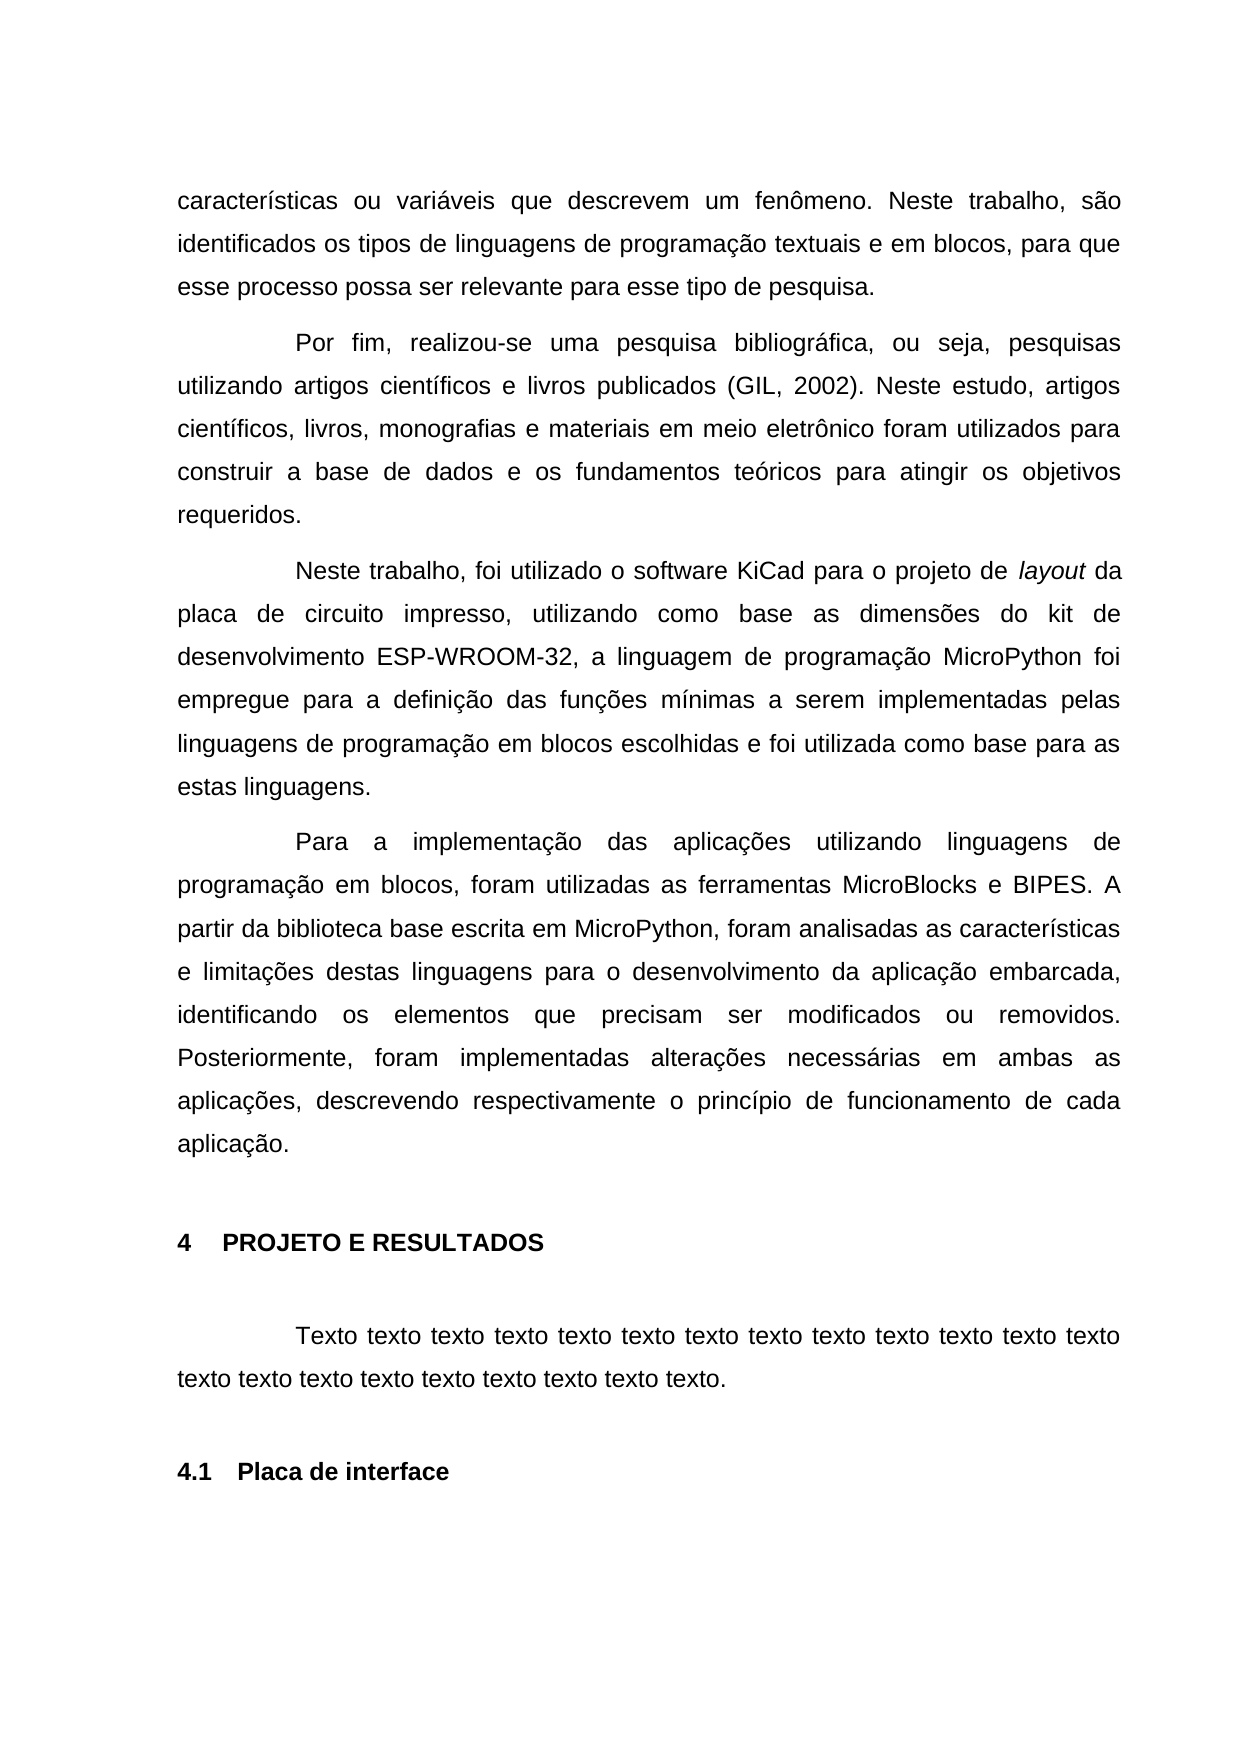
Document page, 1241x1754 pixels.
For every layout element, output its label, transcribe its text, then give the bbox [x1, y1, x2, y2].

subtitle Placa de interface [177, 1457, 1122, 1486]
text Por fim, realizou-se uma pesquisa bibliográfica, ou seja, pesquisas utilizando artigos científicos e livros publicados (GIL, 2002). Neste estudo, artigos científicos, livros, monografias e materiais em meio eletrônico foram utilizados para construir a base de dados e os fundamentos teóricos para atingir os objetivos requeridos. [177, 328, 1122, 529]
text Para a implementação das aplicações utilizando linguagens de programação em blocos, foram utilizadas as ferramentas MicroBlocks e BIPES. A partir da biblioteca base escrita em MicroPython, foram analisadas as características e limitações destas linguagens para o desenvolvimento da aplicação embarcada, identificando os elementos que precisam ser modificados ou removidos. Posteriormente, foram implementadas alterações necessárias em ambas as aplicações, descrevendo respectivamente o princípio de funcionamento de cada aplicação. [177, 827, 1122, 1158]
text Neste trabalho, foi utilizado o software KiCad para o projeto de layout da placa de circuito impresso, utilizando como base as dimensões do kit de desenvolvimento ESP-WROOM-32, a linguagem de programação MicroPython foi empregue para a definição das funções mínimas a serem implementadas pelas linguagens de programação em blocos escolhidas e foi utilizada como base para as estas linguagens. [177, 556, 1122, 801]
subtitle PROJETO E RESULTADOS [177, 1228, 1122, 1257]
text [177, 186, 1122, 301]
text Texto texto texto texto texto texto texto texto texto texto texto texto texto texto texto texto texto texto texto texto texto texto. [177, 1321, 1122, 1393]
